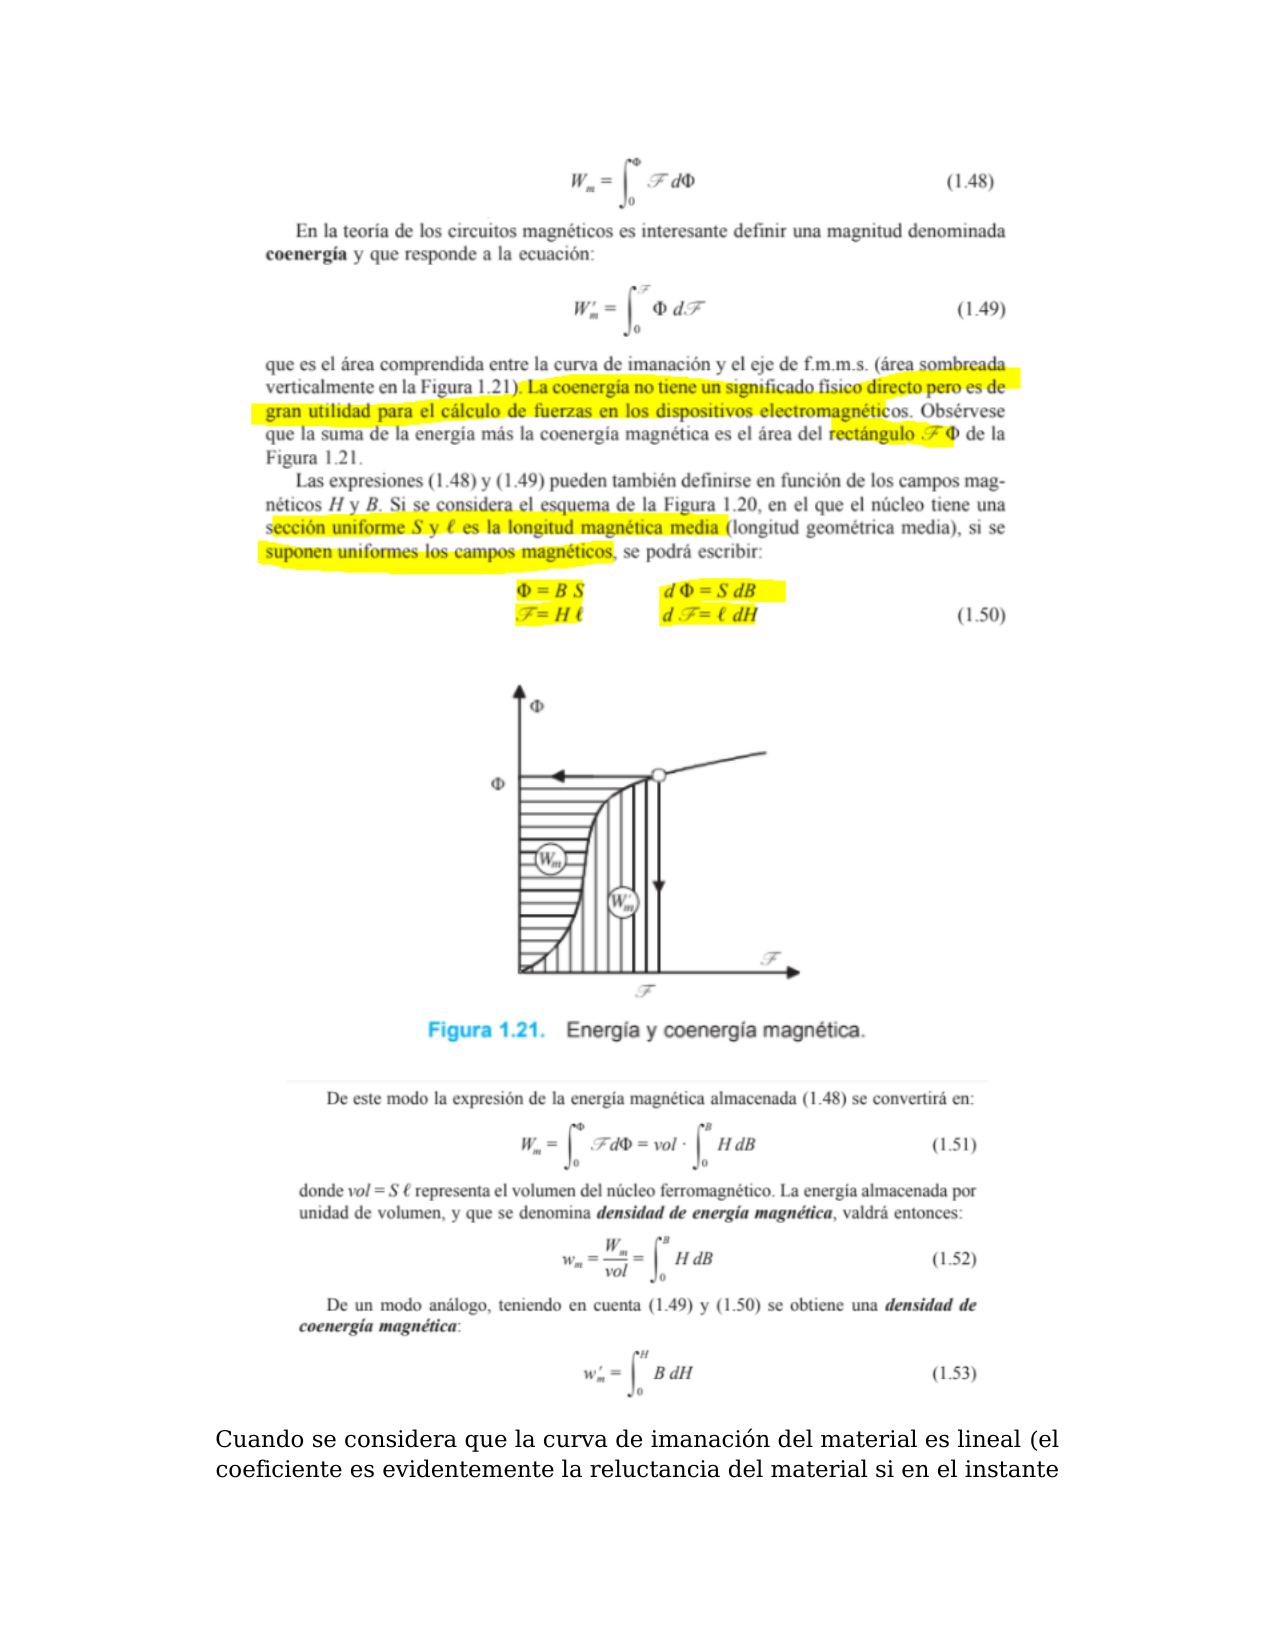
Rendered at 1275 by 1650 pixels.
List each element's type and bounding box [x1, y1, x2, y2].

picture [286, 1080, 989, 1406]
text [177, 1425, 1098, 1482]
picture [250, 217, 1025, 641]
picture [269, 147, 1006, 216]
picture [382, 659, 893, 1062]
